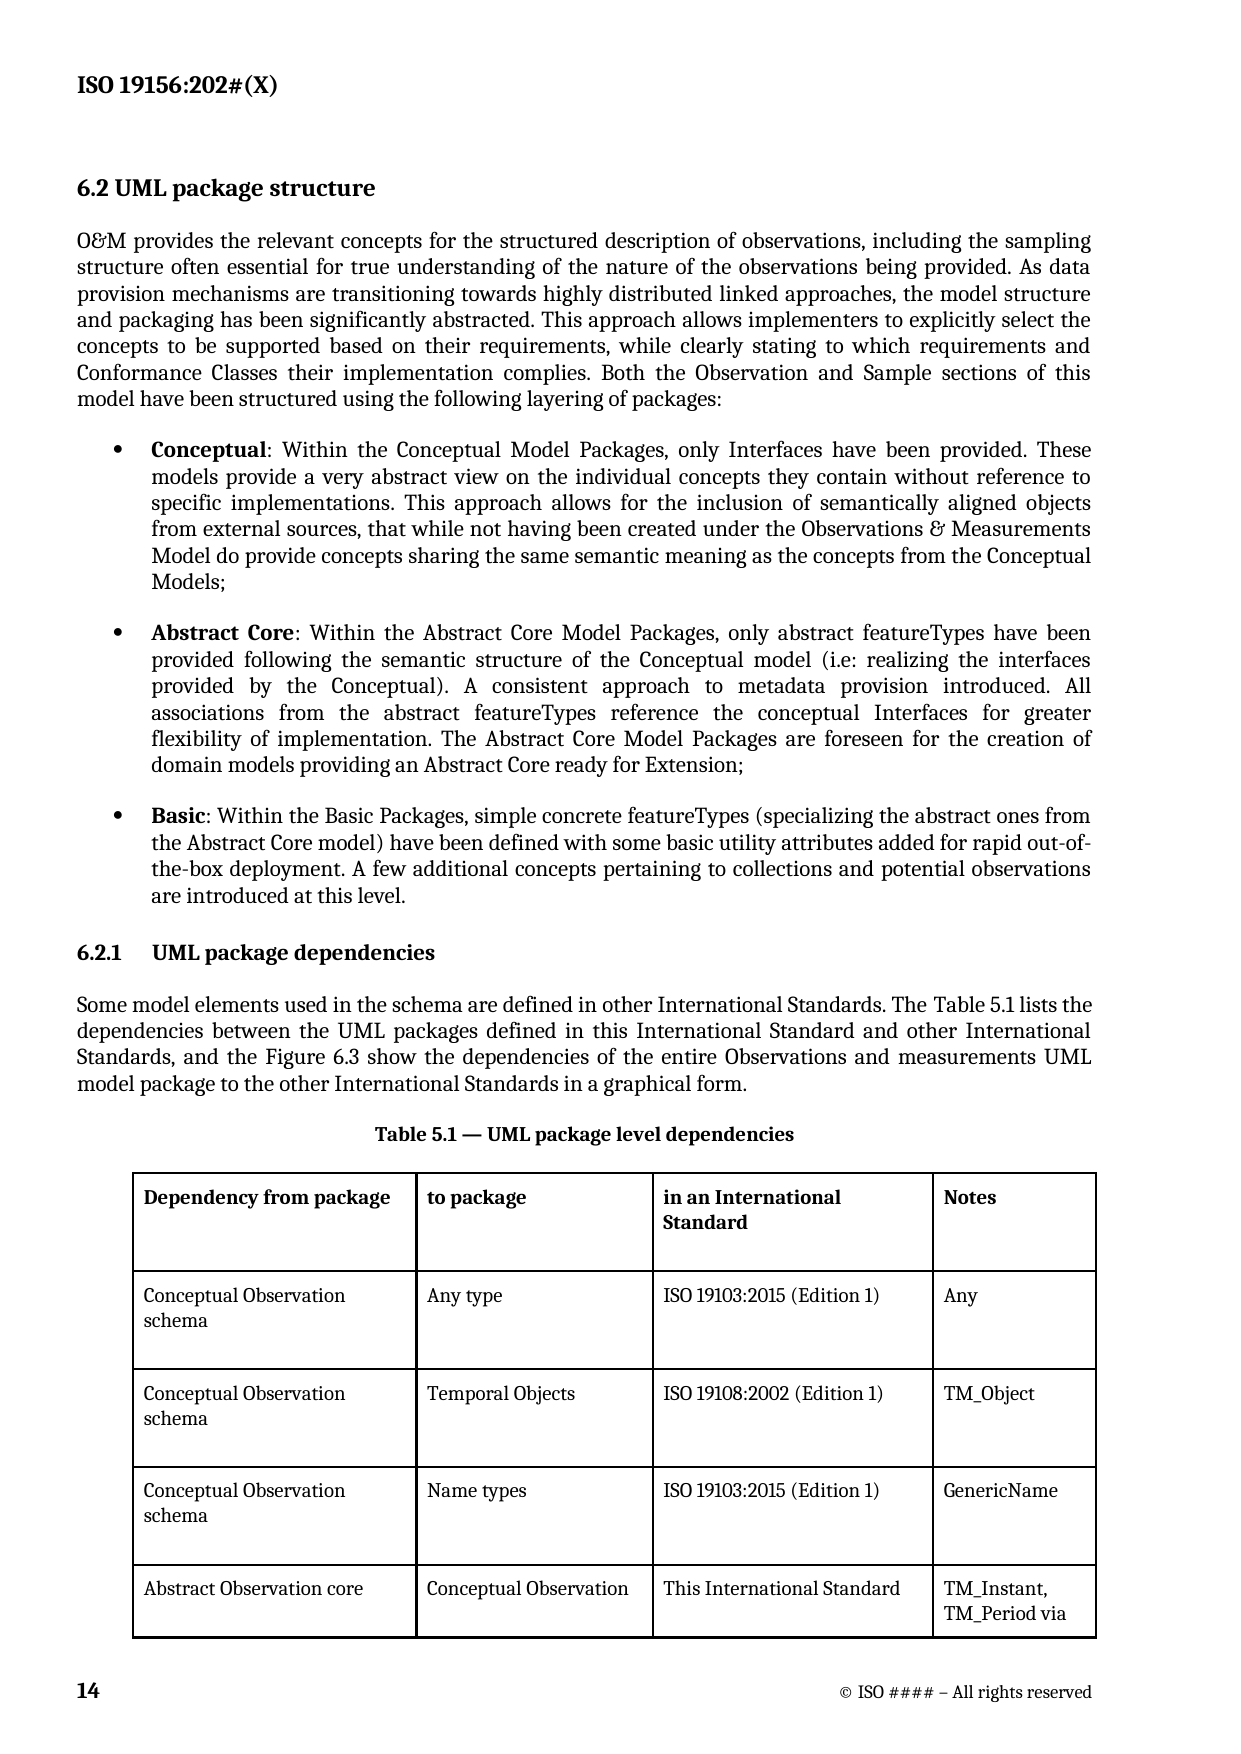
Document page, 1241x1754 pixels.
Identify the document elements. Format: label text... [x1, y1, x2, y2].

table_cell Conceptual Observation schema [418, 1566, 652, 1636]
list Conceptual: Within the Conceptual Model Packages, only Interfaces have been provided. These models provide a very abstract view on the individual concepts they contain without reference to specific implementations. This approach allows for the inclusion of semantically aligned objects from external sources, that while not having been created under the Observations & Measurements Model do provide concepts sharing the same semantic meaning as the concepts from the Conceptual Models; [114, 437, 1092, 595]
table_cell ISO 19103:2015 (Edition 1) [654, 1468, 932, 1563]
subtitle UML package dependencies [77, 940, 1092, 966]
table_header in an International Standard [654, 1174, 932, 1270]
table_cell GenericName [934, 1468, 1095, 1563]
table_cell Any type [418, 1272, 652, 1368]
table_cell Abstract Observation core [134, 1566, 415, 1636]
table_cell Conceptual Observation schema [134, 1272, 415, 1368]
subtitle UML package structure [77, 174, 1092, 203]
table_cell Temporal Objects [418, 1370, 652, 1466]
table_cell TM_Instant, TM_Period via the Temporal Objects dependency [934, 1566, 1095, 1636]
list Basic: Within the Basic Packages, simple concrete featureTypes (specializing the abstract ones from the Abstract Core model) have been defined with some basic utility attributes added for rapid out-of-the-box deployment. A few additional concepts pertaining to collections and potential observations are introduced at this level. [114, 803, 1092, 909]
text Some model elements used in the schema are defined in other International Standards. The Table 5.1 lists the dependencies between the UML packages defined in this International Standard and other International Standards, and the Figure 5.3 show the dependencies of the entire Observations and measurements UML model package to the other International Standards in a graphical form. [77, 991, 1092, 1097]
table_header Dependency from package [134, 1174, 415, 1270]
table_cell TM_Object [934, 1370, 1095, 1466]
list Abstract Core: Within the Abstract Core Model Packages, only abstract featureTypes have been provided following the semantic structure of the Conceptual model (i.e: realizing the interfaces provided by the Conceptual). A consistent approach to metadata provision introduced. All associations from the abstract featureTypes reference the conceptual Interfaces for greater flexibility of implementation. The Abstract Core Model Packages are foreseen for the creation of domain models providing an Abstract Core ready for Extension; [114, 620, 1092, 778]
table_cell This International Standard [654, 1566, 932, 1636]
table_cell Name types [418, 1468, 652, 1563]
table_cell Conceptual Observation schema [134, 1468, 415, 1563]
table_cell Conceptual Observation schema [134, 1370, 415, 1466]
table_cell Any [934, 1272, 1095, 1368]
table_cell ISO 19103:2015 (Edition 1) [654, 1272, 932, 1368]
table_header Notes [934, 1174, 1095, 1270]
text Table 5.1 — UML package level dependencies [77, 1122, 1092, 1147]
table_cell ISO 19108:2002 (Edition 1) [654, 1370, 932, 1466]
table_header to package [418, 1174, 652, 1270]
text O&M provides the relevant concepts for the structured description of observations, including the sampling structure often essential for true understanding of the nature of the observations being provided. As data provision mechanisms are transitioning towards highly distributed linked approaches, the model structure and packaging has been significantly abstracted. This approach allows implementers to explicitly select the concepts to be supported based on their requirements, while clearly stating to which requirements and Conformance Classes their implementation complies. Both the Observation and Sample sections of this model have been structured using the following layering of packages: [77, 228, 1092, 412]
